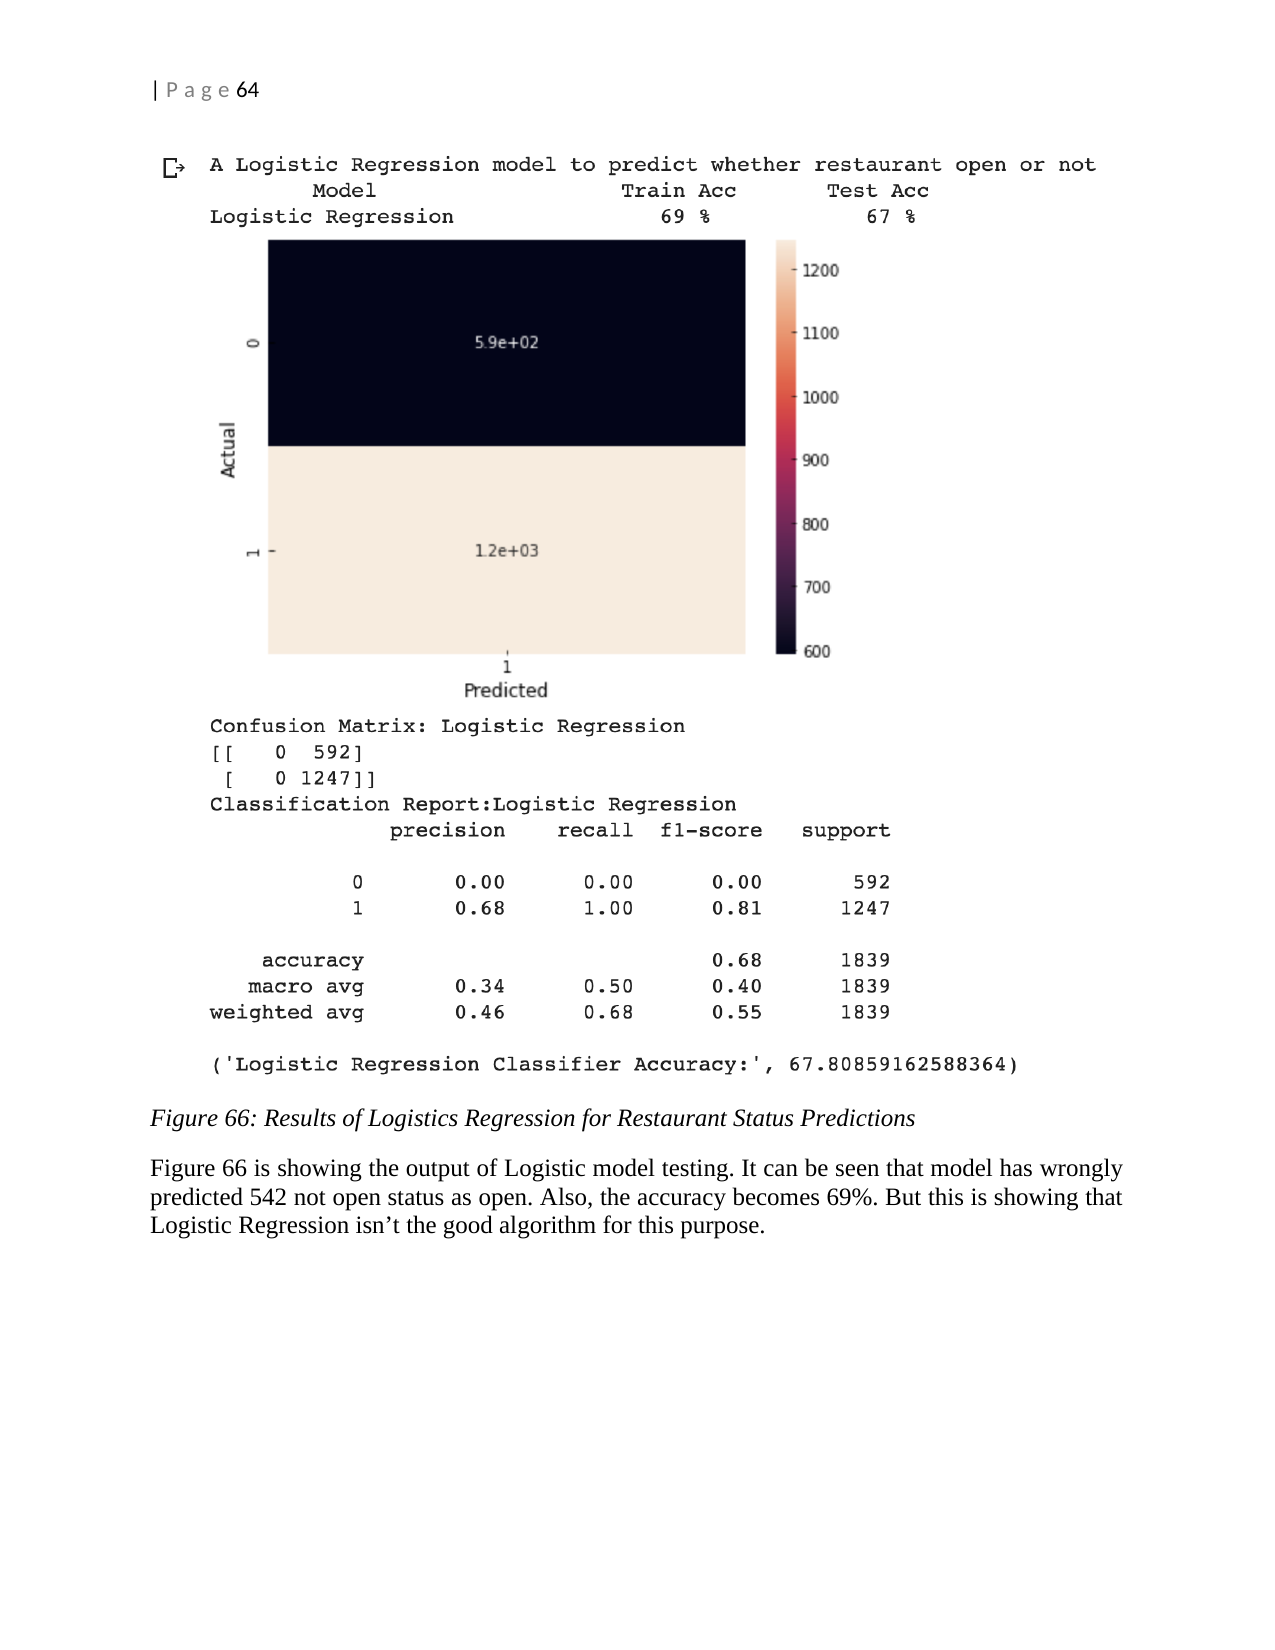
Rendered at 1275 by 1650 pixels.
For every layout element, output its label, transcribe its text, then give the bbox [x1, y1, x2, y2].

picture [150, 150, 1125, 1087]
text Figure 66 is showing the output of Logistic model testing. It can be seen that model has wrongly predicted 542 not open status as open. Also, the accuracy becomes 69%. But this is showing that Logistic Regression isn’t the good algorithm for this purpose. [150, 1153, 1125, 1239]
text Figure 66: Results of Logistics Regression for Restaurant Status Predictions [150, 1103, 1125, 1132]
